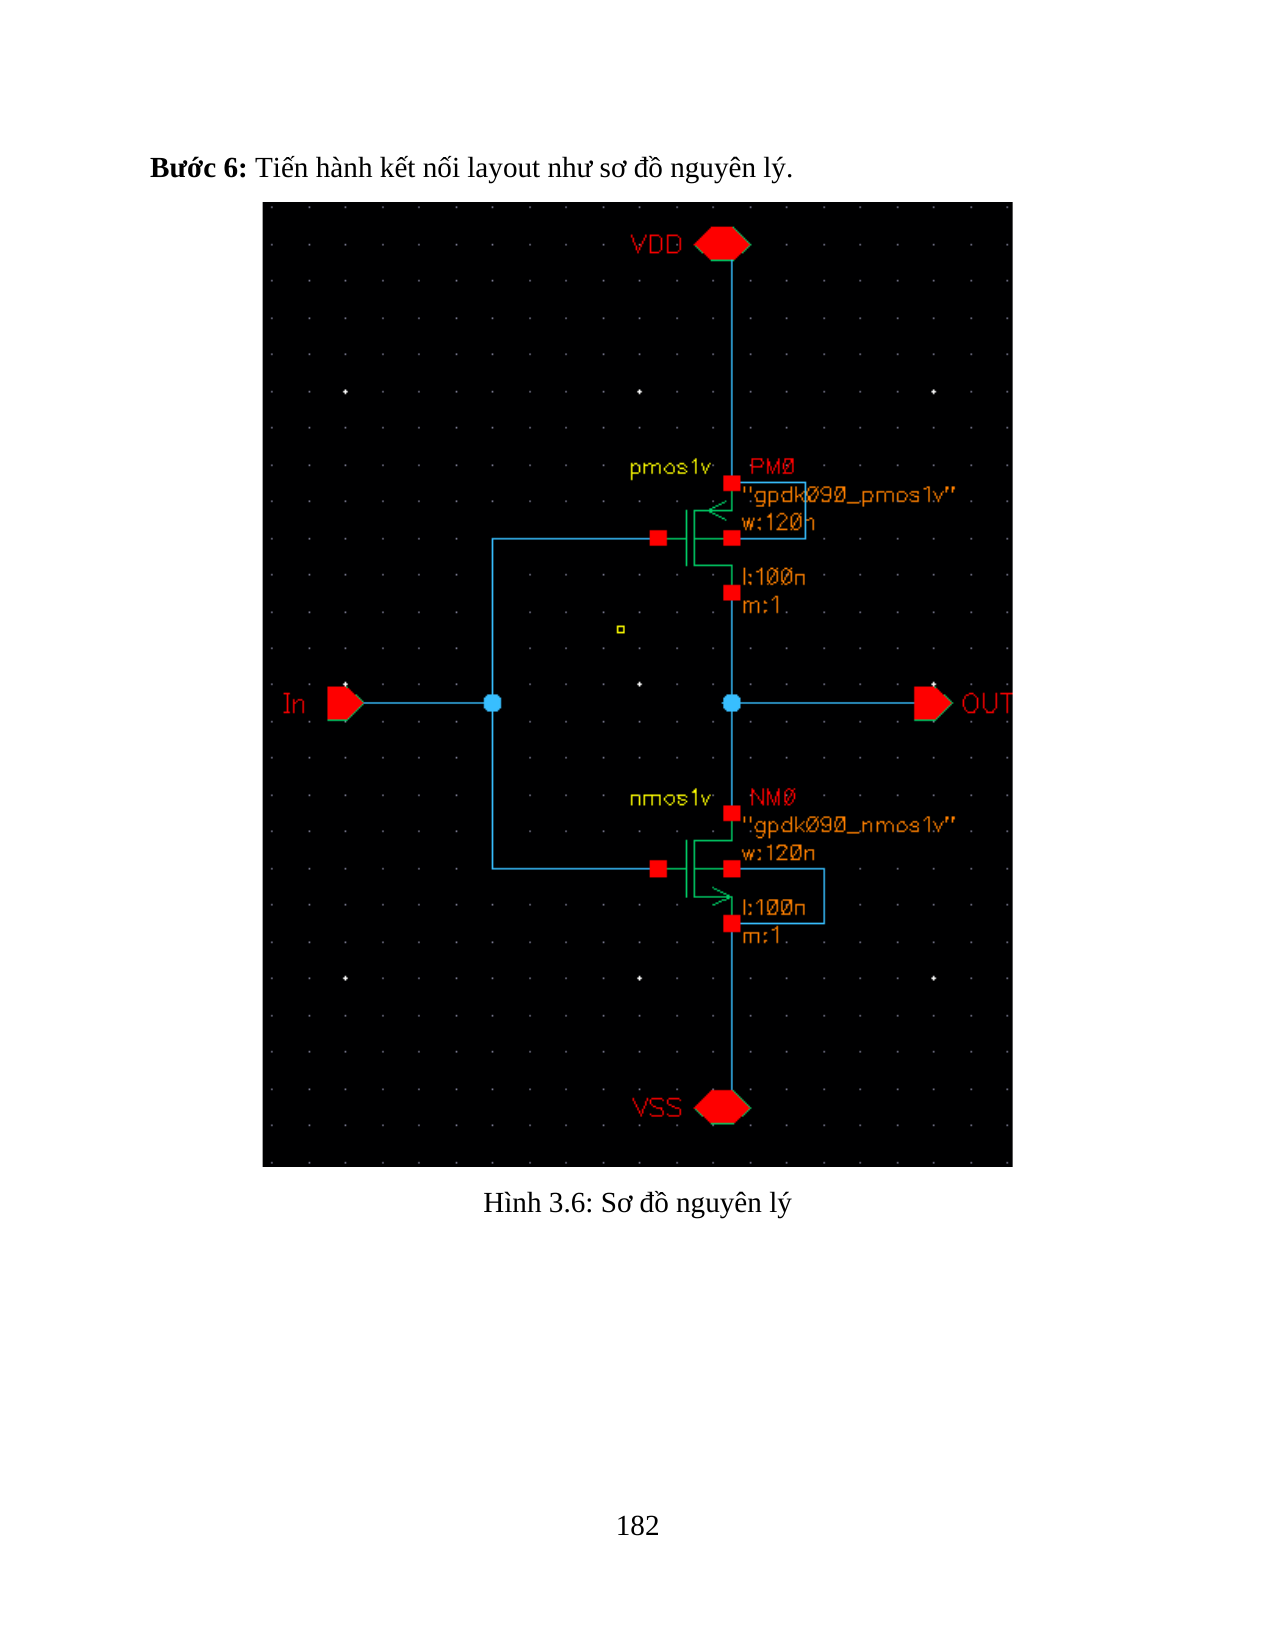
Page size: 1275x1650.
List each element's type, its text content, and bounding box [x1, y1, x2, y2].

text Bước 6: Tiến hành kết nối layout như sơ đồ nguyên lý. [150, 150, 1125, 183]
picture [262, 202, 1013, 1167]
text Hình 3.6: Sơ đồ nguyên lý [150, 1185, 1125, 1218]
